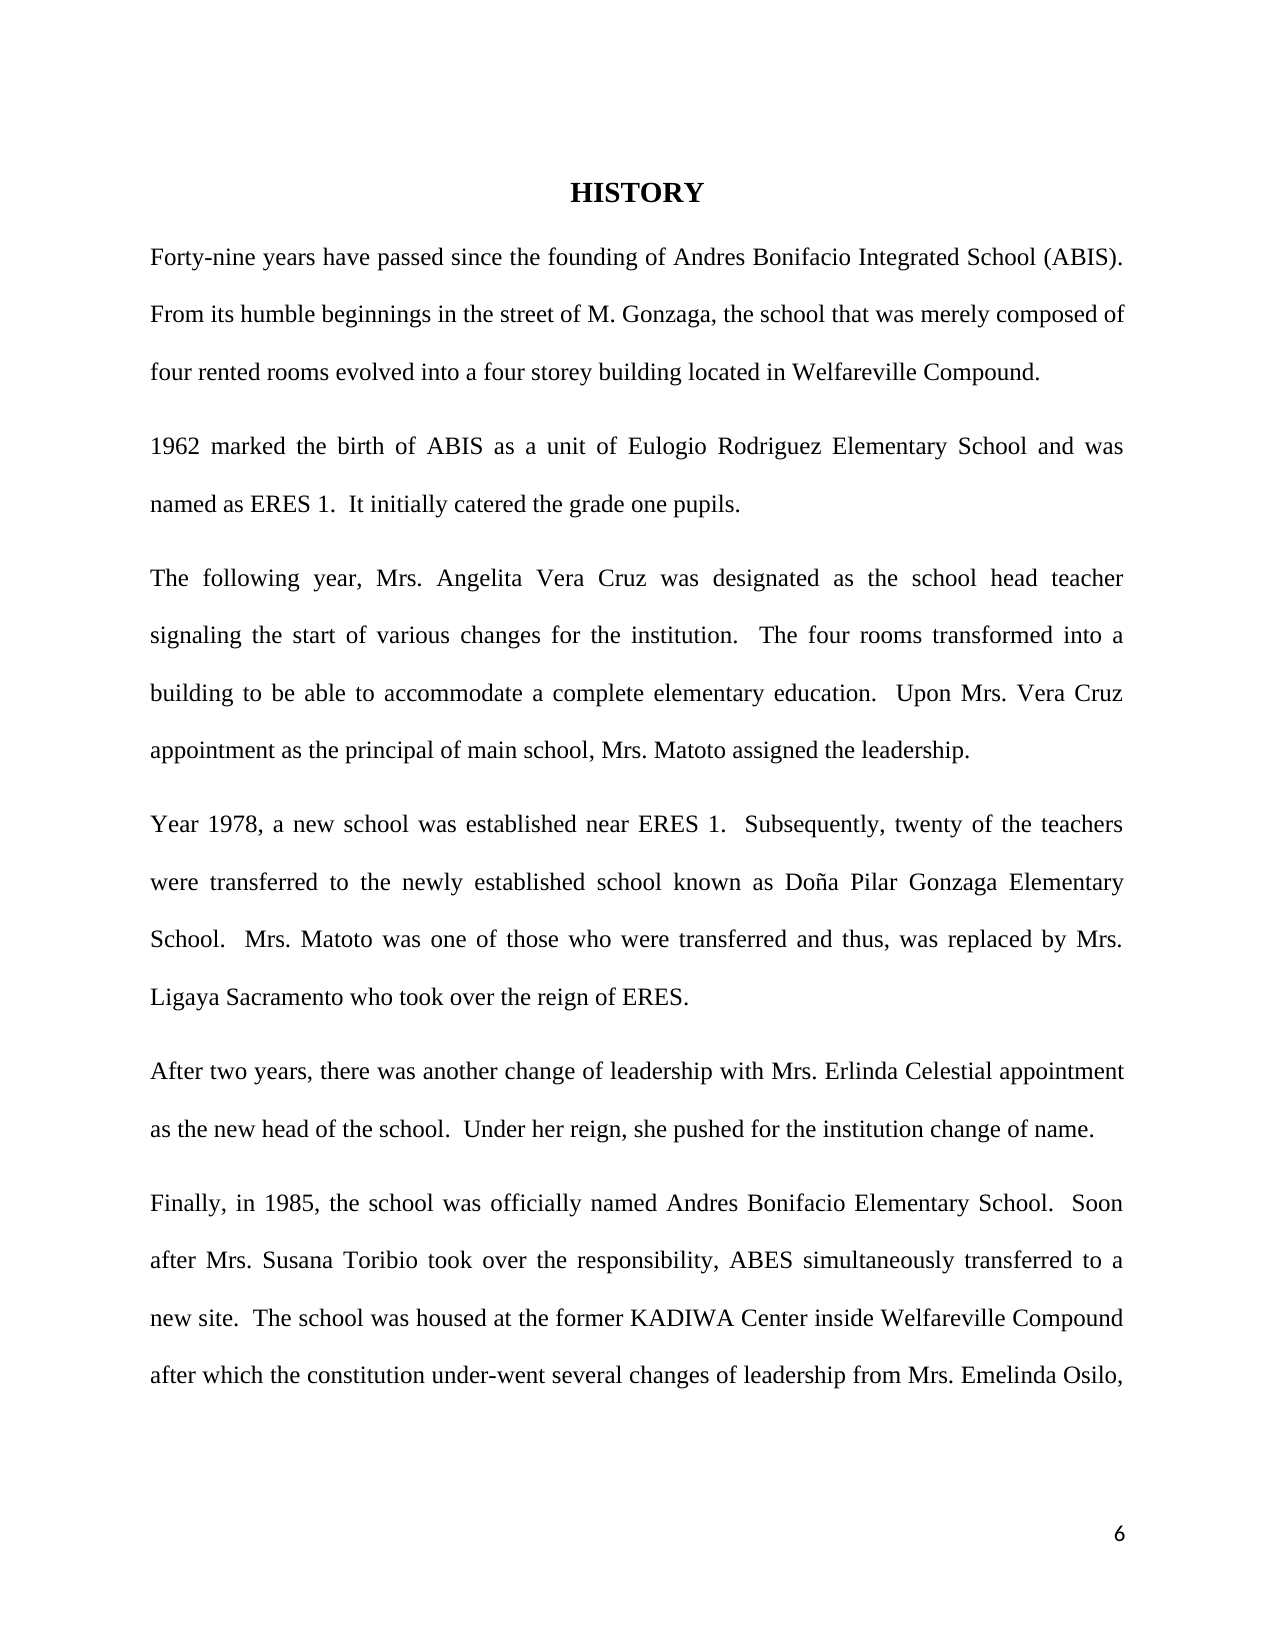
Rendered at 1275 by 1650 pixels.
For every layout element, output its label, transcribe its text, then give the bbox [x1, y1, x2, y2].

text After two years, there was another change of leadership with Mrs. Erlinda Celestial appointment as the new head of the school. Under her reign, she pushed for the institution change of name. [150, 1056, 1125, 1142]
text Forty-nine years have passed since the founding of Andres Bonifacio Integrated School (ABIS). From its humble beginnings in the street of M. Gonzaga, the school that was merely composed of four rented rooms evolved into a four storey building located in Welfareville Compound. [150, 242, 1125, 386]
text The following year, Mrs. Angelita Vera Cruz was designated as the school head teacher signaling the start of various changes for the institution. The four rooms transformed into a building to be able to accommodate a complete elementary education. Upon Mrs. Vera Cruz appointment as the principal of main school, Mrs. Matoto assigned the leadership. [150, 563, 1125, 764]
subtitle HISTORY [150, 175, 1125, 208]
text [150, 1188, 1125, 1389]
text 1962 marked the birth of ABIS as a unit of Eulogio Rodriguez Elementary School and was named as ERES 1. It initially catered the grade one pupils. [150, 431, 1125, 517]
text Year 1978, a new school was established near ERES 1. Subsequently, twenty of the teachers were transferred to the newly established school known as Doña Pilar Gonzaga Elementary School. Mrs. Matoto was one of those who were transferred and thus, was replaced by Mrs. Ligaya Sacramento who took over the reign of ERES. [150, 809, 1125, 1011]
